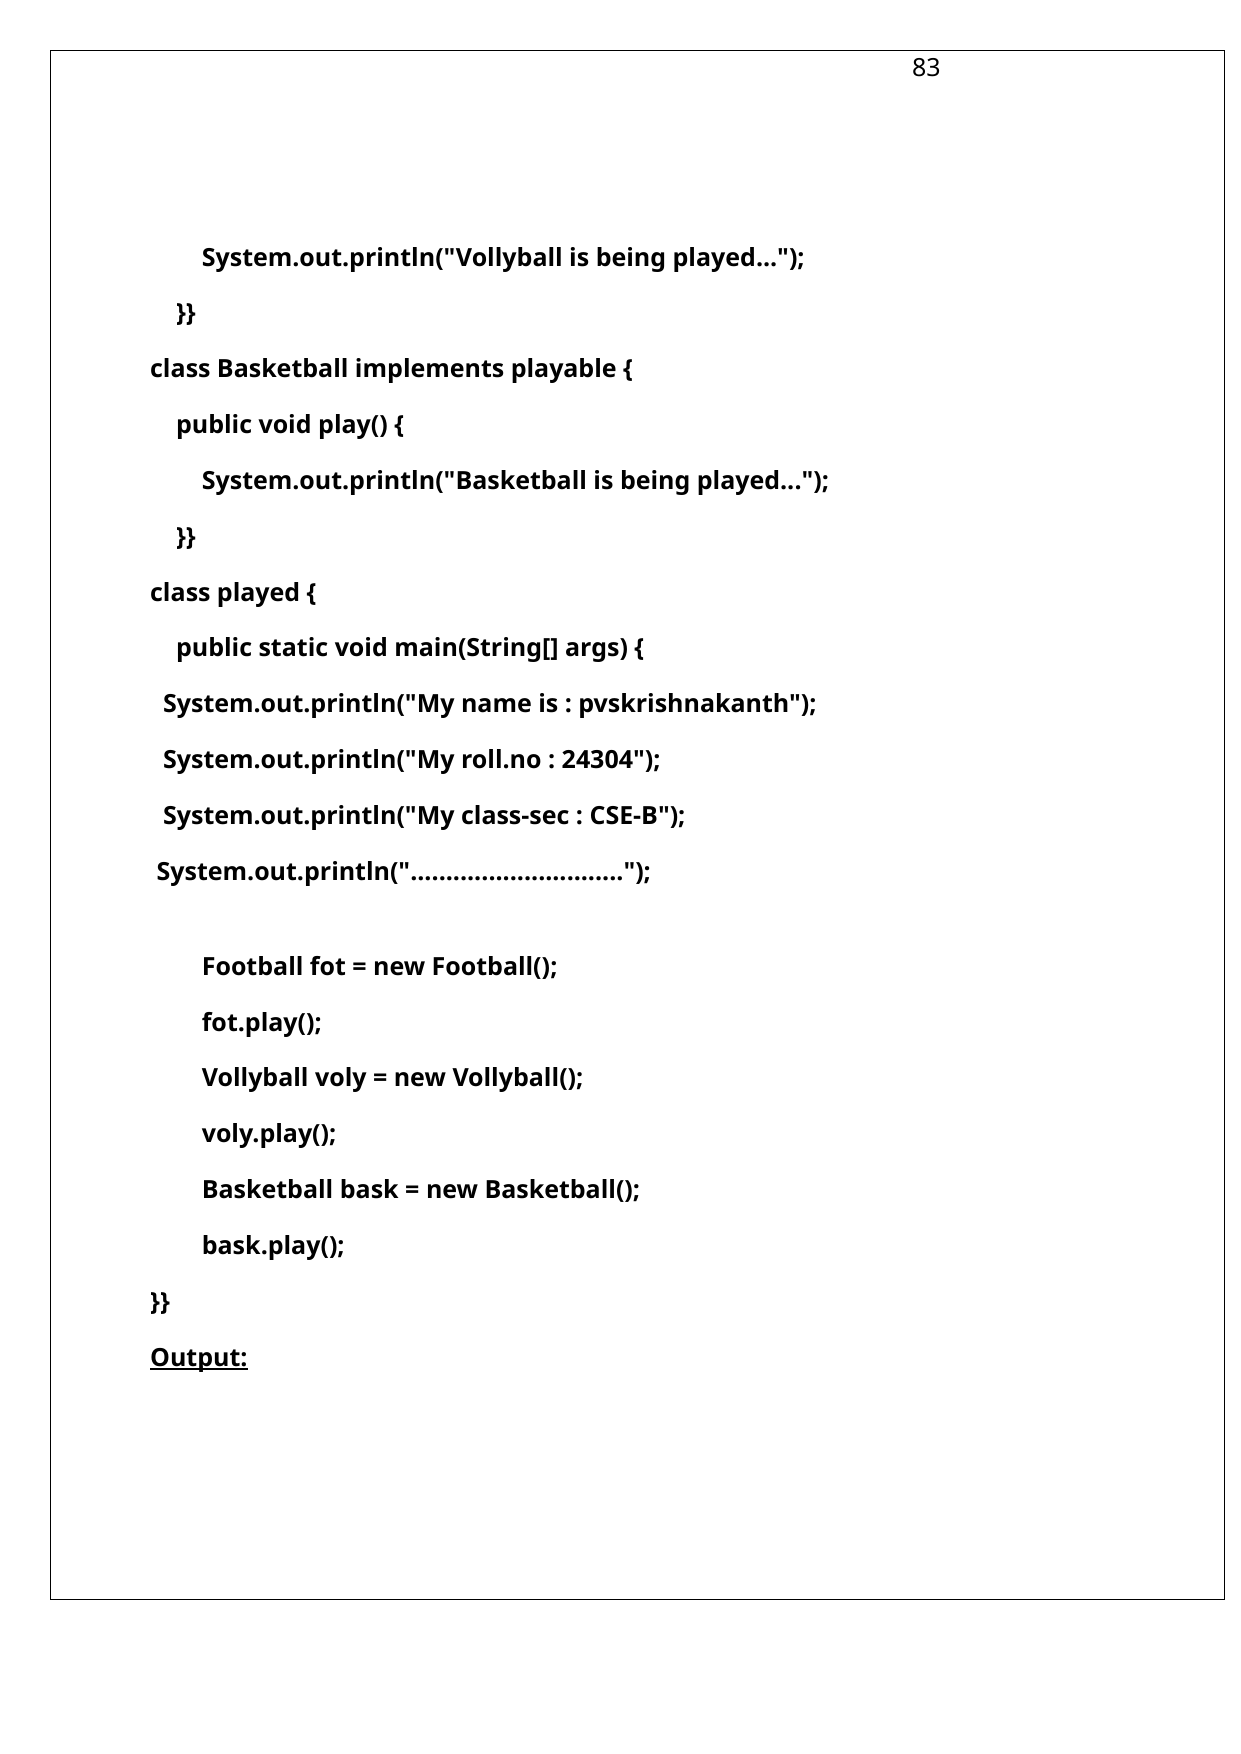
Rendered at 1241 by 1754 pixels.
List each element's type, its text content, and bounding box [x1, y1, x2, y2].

text System.out.println("Basketball is being played..."); [150, 462, 1090, 497]
text bask.play(); [150, 1227, 1090, 1262]
text System.out.println("Vollyball is being played..."); [150, 239, 1090, 273]
text }} [150, 295, 1090, 329]
text Vollyball voly = new Vollyball(); [150, 1060, 1090, 1094]
text Basketball bask = new Basketball(); [150, 1172, 1090, 1206]
text }} [150, 1283, 1090, 1317]
text fot.play(); [150, 1004, 1090, 1038]
text System.out.println("My roll.no : 24304"); [150, 742, 1090, 776]
text public static void main(String[] args) { [150, 630, 1090, 664]
text System.out.println("My class-sec : CSE-B"); [150, 797, 1090, 832]
text System.out.println(".............................."); [150, 853, 1090, 927]
text }} [150, 518, 1090, 552]
text class Basketball implements playable { [150, 351, 1090, 385]
text Football fot = new Football(); [150, 948, 1090, 982]
text public void play() { [150, 407, 1090, 441]
text System.out.println("My name is : pvskrishnakanth"); [150, 686, 1090, 720]
text class played { [150, 574, 1090, 608]
text voly.play(); [150, 1116, 1090, 1150]
text Output: [150, 1339, 1090, 1373]
